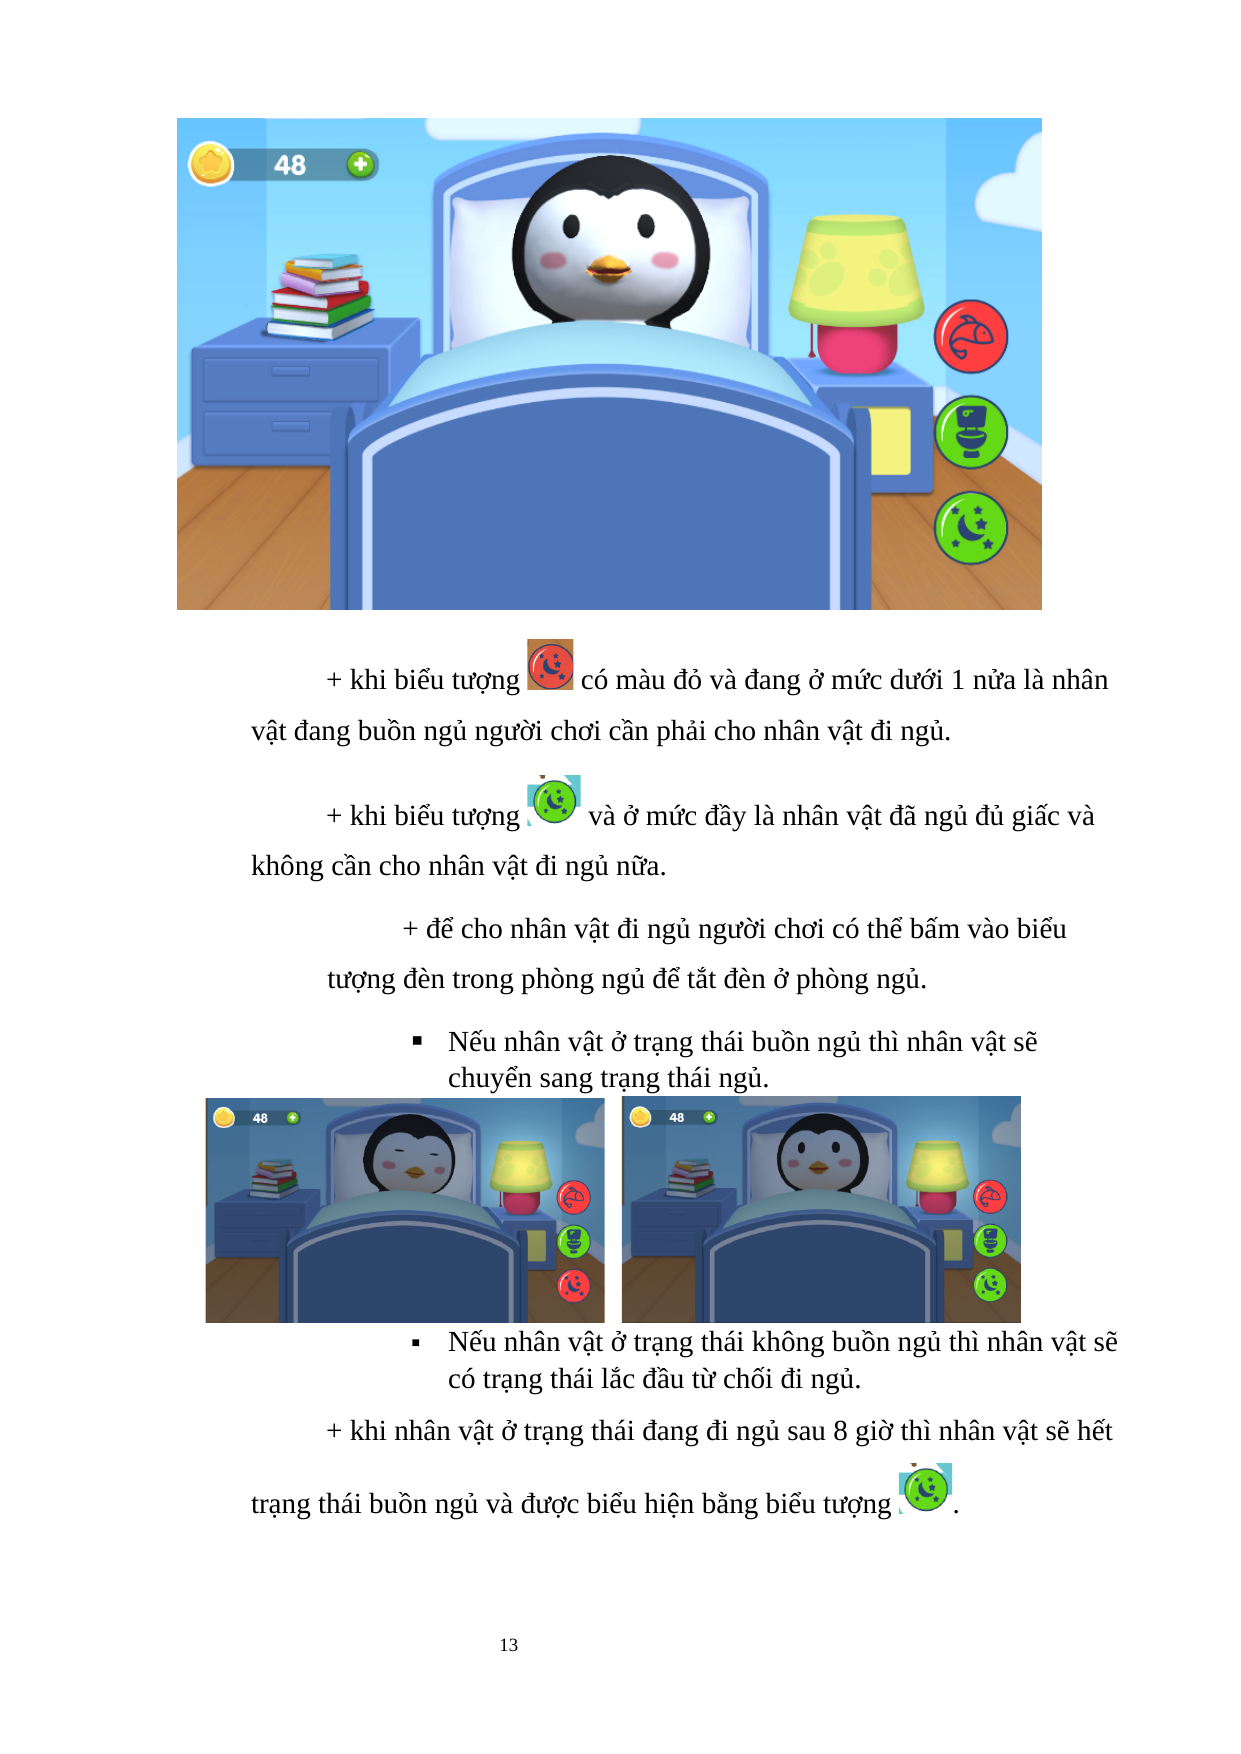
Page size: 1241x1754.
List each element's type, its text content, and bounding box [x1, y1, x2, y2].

picture [177, 118, 1042, 610]
list + để cho nhân vật đi ngủ người chơi có thể bấm vào biểu tượng đèn trong phòng ngủ để tắt đèn ở phòng ngủ. [327, 911, 1122, 995]
list Nếu nhân vật ở trạng thái buồn ngủ thì nhân vật sẽ chuyển sang trạng thái ngủ. [410, 1024, 1122, 1094]
picture [205, 1098, 605, 1323]
picture [527, 775, 581, 826]
text + khi biểu tượng có màu đỏ và đang ở mức dưới 1 nửa là nhân vật đang buồn ngủ người chơi cần phải cho nhân vật đi ngủ. [251, 639, 1122, 746]
list Nếu nhân vật ở trạng thái không buồn ngủ thì nhân vật sẽ có trạng thái lắc đầu từ chối đi ngủ. [410, 1324, 1122, 1394]
text + khi nhân vật ở trạng thái đang đi ngủ sau 8 giờ thì nhân vật sẽ hết trạng thái buồn ngủ và được biểu hiện bằng biểu tượng . [251, 1413, 1122, 1520]
picture [898, 1463, 953, 1514]
text + khi biểu tượng và ở mức đầy là nhân vật đã ngủ đủ giấc và không cần cho nhân vật đi ngủ nữa. [251, 775, 1122, 882]
picture [621, 1096, 1021, 1323]
picture [527, 639, 574, 690]
